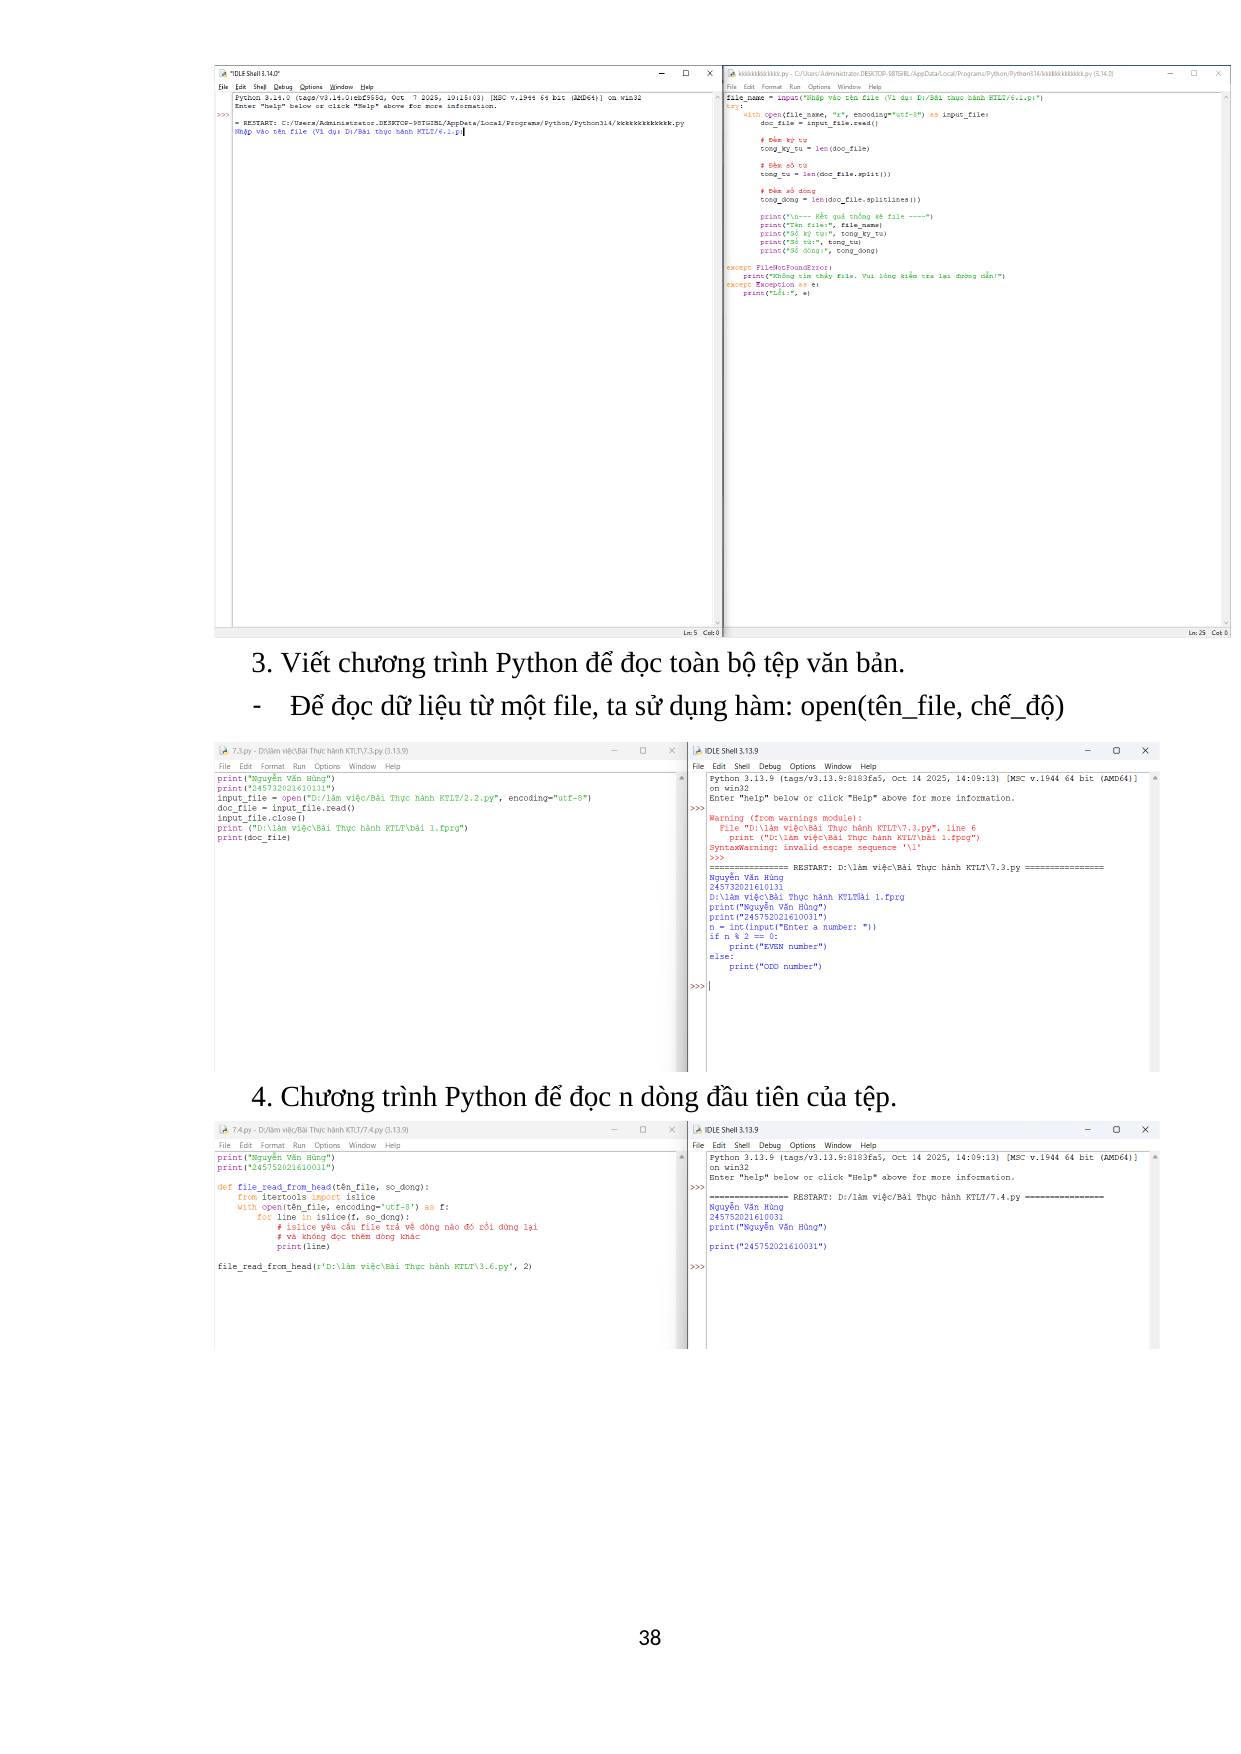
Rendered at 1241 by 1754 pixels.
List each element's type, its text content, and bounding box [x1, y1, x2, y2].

picture [214, 65, 1231, 638]
list Để đọc dữ liệu từ một file, ta sử dụng hàm: open(tên_file, chế_độ) [252, 687, 1122, 722]
picture [214, 1121, 1160, 1349]
text 3. Viết chương trình Python để đọc toàn bộ tệp văn bản. [215, 645, 1122, 678]
text 4. Chương trình Python để đọc n dòng đầu tiên của tệp. [215, 1079, 1122, 1113]
picture [214, 742, 1160, 1072]
